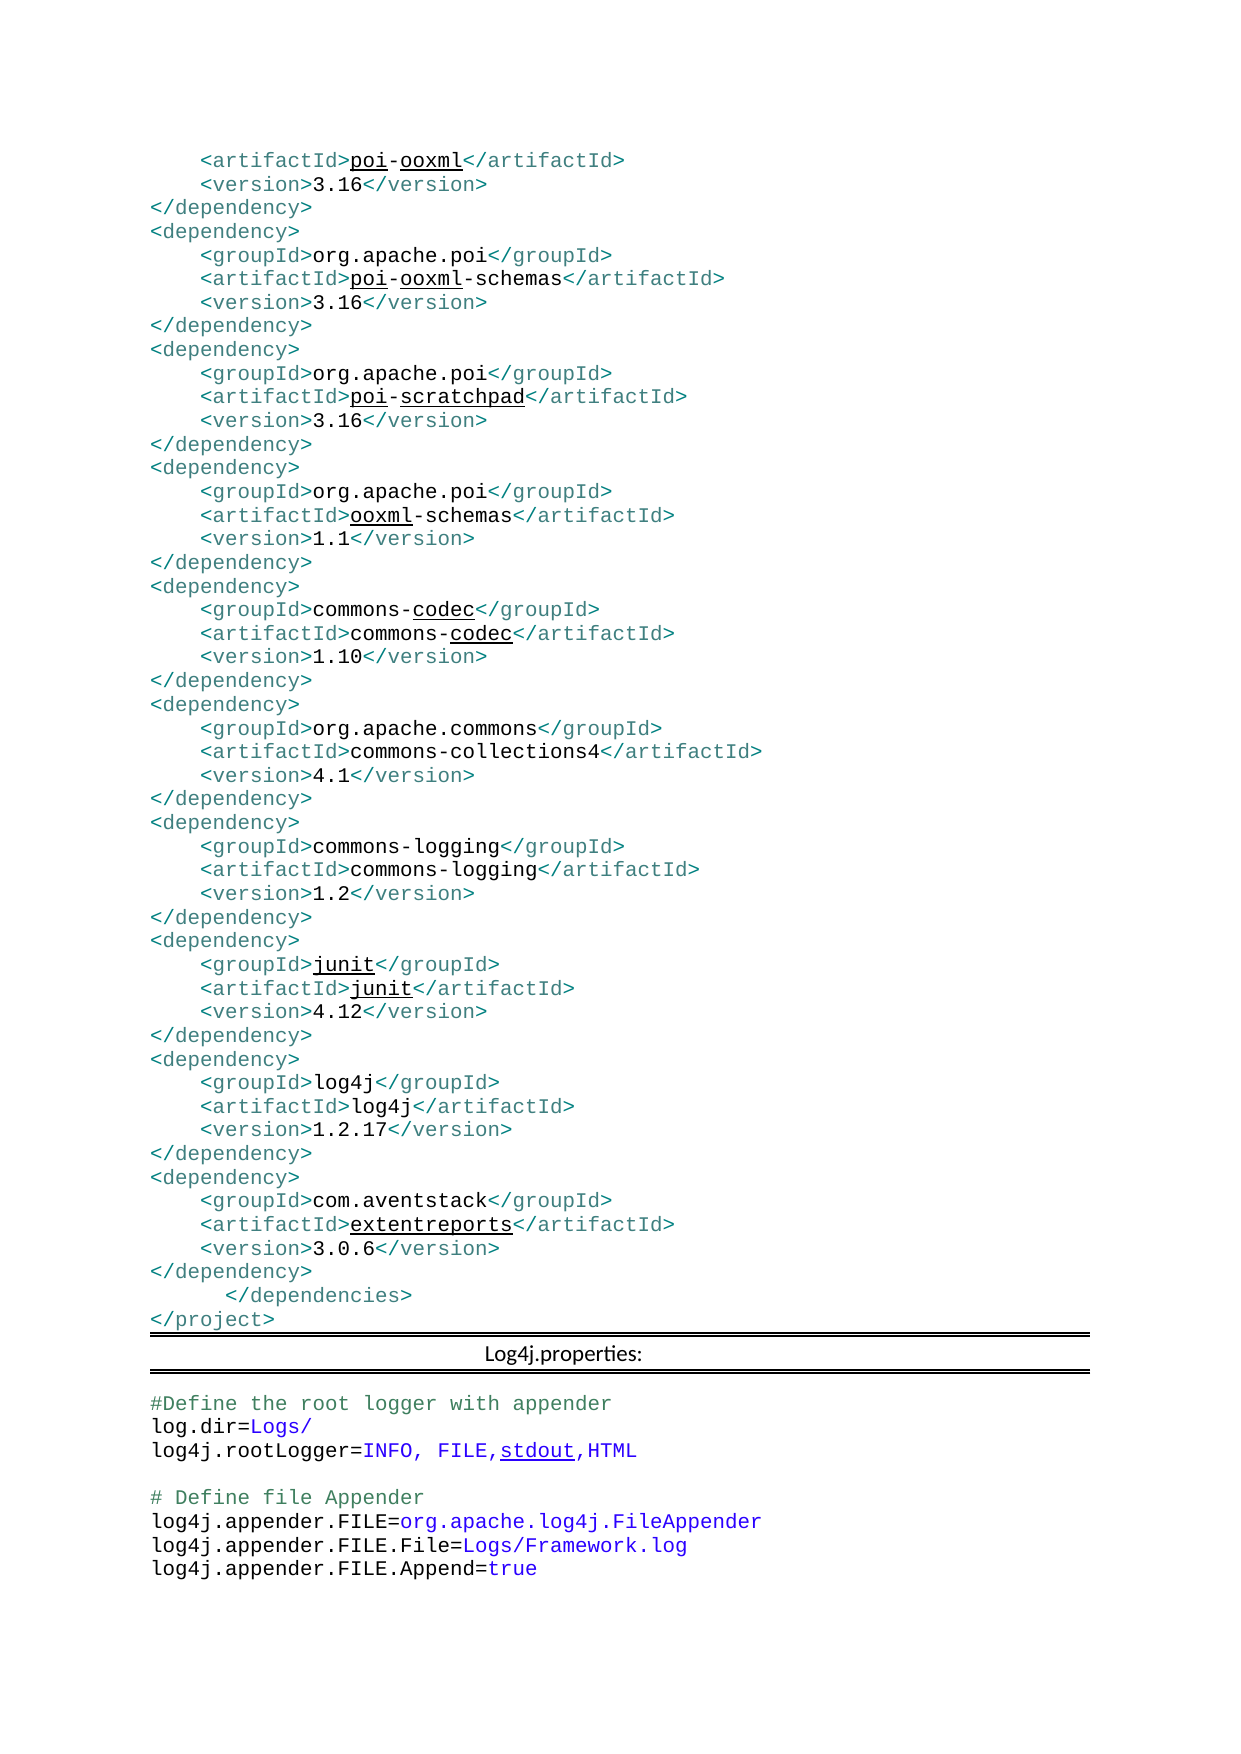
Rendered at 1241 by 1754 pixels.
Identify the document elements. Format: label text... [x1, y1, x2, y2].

text <artifactId>poi-ooxml-schemas</artifactId> [150, 268, 1090, 292]
text log.dir=Logs/ [150, 1416, 1090, 1440]
text <artifactId>extentreports</artifactId> [150, 1214, 1090, 1238]
text <groupId>com.aventstack</groupId> [150, 1190, 1090, 1214]
text <dependency> [150, 576, 1090, 599]
text <version>3.0.6</version> [150, 1238, 1090, 1261]
text # Define file Appender [150, 1487, 1090, 1511]
text <groupId>org.apache.poi</groupId> [150, 481, 1090, 505]
text log4j.appender.FILE.File=Logs/Framework.log [150, 1534, 1090, 1558]
text <dependency> [150, 812, 1090, 836]
text </dependency> [150, 907, 1090, 930]
text <dependency> [150, 1167, 1090, 1190]
text <version>1.1</version> [150, 528, 1090, 552]
text <artifactId>junit</artifactId> [150, 978, 1090, 1001]
text </dependency> [150, 670, 1090, 694]
text <groupId>commons-logging</groupId> [150, 836, 1090, 859]
text <version>3.16</version> [150, 174, 1090, 197]
text <groupId>org.apache.poi</groupId> [150, 244, 1090, 268]
text <artifactId>log4j</artifactId> [150, 1096, 1090, 1119]
text </dependency> [150, 1143, 1090, 1167]
text <version>1.2.17</version> [150, 1119, 1090, 1143]
text log4j.appender.FILE.Append=true [150, 1558, 1090, 1582]
text <dependency> [150, 457, 1090, 481]
text <version>3.16</version> [150, 292, 1090, 316]
text <version>4.1</version> [150, 765, 1090, 788]
text <version>1.2</version> [150, 883, 1090, 907]
text <artifactId>commons-logging</artifactId> [150, 859, 1090, 883]
text <groupId>org.apache.poi</groupId> [150, 363, 1090, 386]
text log4j.rootLogger=INFO, FILE,stdout,HTML [150, 1440, 1090, 1464]
text <artifactId>poi-scratchpad</artifactId> [150, 386, 1090, 410]
text <dependency> [150, 1048, 1090, 1072]
text </dependency> [150, 434, 1090, 457]
text <dependency> [150, 930, 1090, 954]
text </dependency> [150, 197, 1090, 221]
text <artifactId>commons-collections4</artifactId> [150, 741, 1090, 765]
text <artifactId>commons-codec</artifactId> [150, 623, 1090, 647]
text log4j.appender.FILE=org.apache.log4j.FileAppender [150, 1511, 1090, 1534]
text <groupId>log4j</groupId> [150, 1072, 1090, 1096]
text #Define the root logger with appender [150, 1393, 1090, 1416]
text <groupId>junit</groupId> [150, 954, 1090, 978]
text <dependency> [150, 694, 1090, 717]
text <artifactId>ooxml-schemas</artifactId> [150, 505, 1090, 528]
text <groupId>org.apache.commons</groupId> [150, 717, 1090, 741]
text </dependency> [150, 552, 1090, 576]
text </dependency> [150, 1025, 1090, 1048]
text <version>1.10</version> [150, 647, 1090, 670]
text Log4j.properties: [150, 1337, 1090, 1369]
text </dependency> [150, 316, 1090, 339]
text </dependency> [150, 788, 1090, 812]
text <groupId>commons-codec</groupId> [150, 599, 1090, 623]
text <dependency> [150, 221, 1090, 244]
text </dependency> [150, 1261, 1090, 1285]
text <version>4.12</version> [150, 1001, 1090, 1025]
text </project> [150, 1309, 1090, 1332]
text </dependencies> [150, 1285, 1090, 1309]
text <version>3.16</version> [150, 410, 1090, 434]
text <dependency> [150, 339, 1090, 363]
text <artifactId>poi-ooxml</artifactId> [150, 150, 1090, 174]
